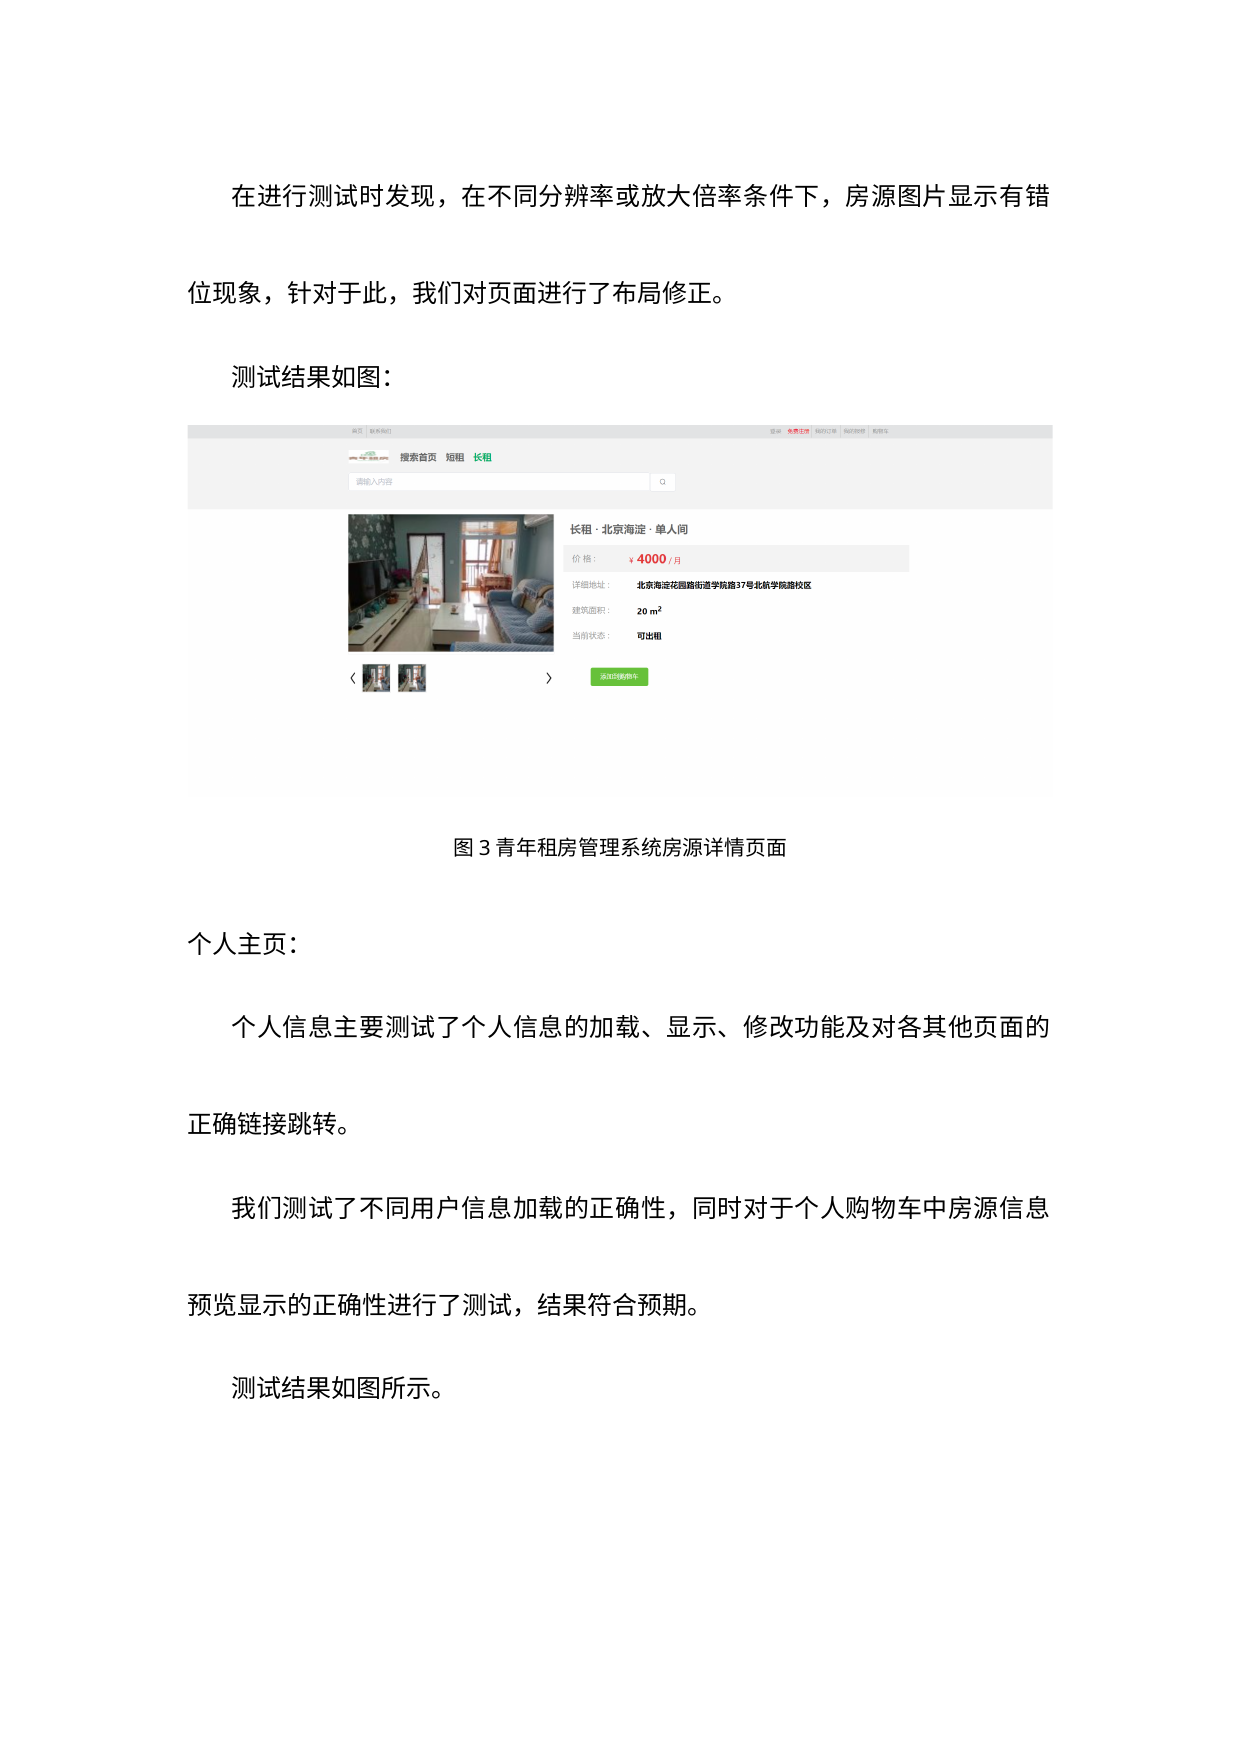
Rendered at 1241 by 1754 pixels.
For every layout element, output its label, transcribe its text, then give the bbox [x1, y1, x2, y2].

text 个人信息主要测试了个人信息的加载、显示、修改功能及对各其他页面的正确链接跳转。 [187, 993, 1053, 1156]
text 我们测试了不同用户信息加载的正确性，同时对于个人购物车中房源信息预览显示的正确性进行了测试，结果符合预期。 [187, 1174, 1053, 1336]
text 测试结果如图： [187, 343, 1053, 408]
picture [187, 425, 1053, 797]
text 测试结果如图所示。 [187, 1354, 1053, 1419]
text 在进行测试时发现，在不同分辨率或放大倍率条件下，房源图片显示有错位现象，针对于此，我们对页面进行了布局修正。 [187, 162, 1053, 324]
text 个人主页： [187, 910, 1053, 975]
text 图 3 青年租房管理系统房源详情页面 [187, 831, 1053, 863]
